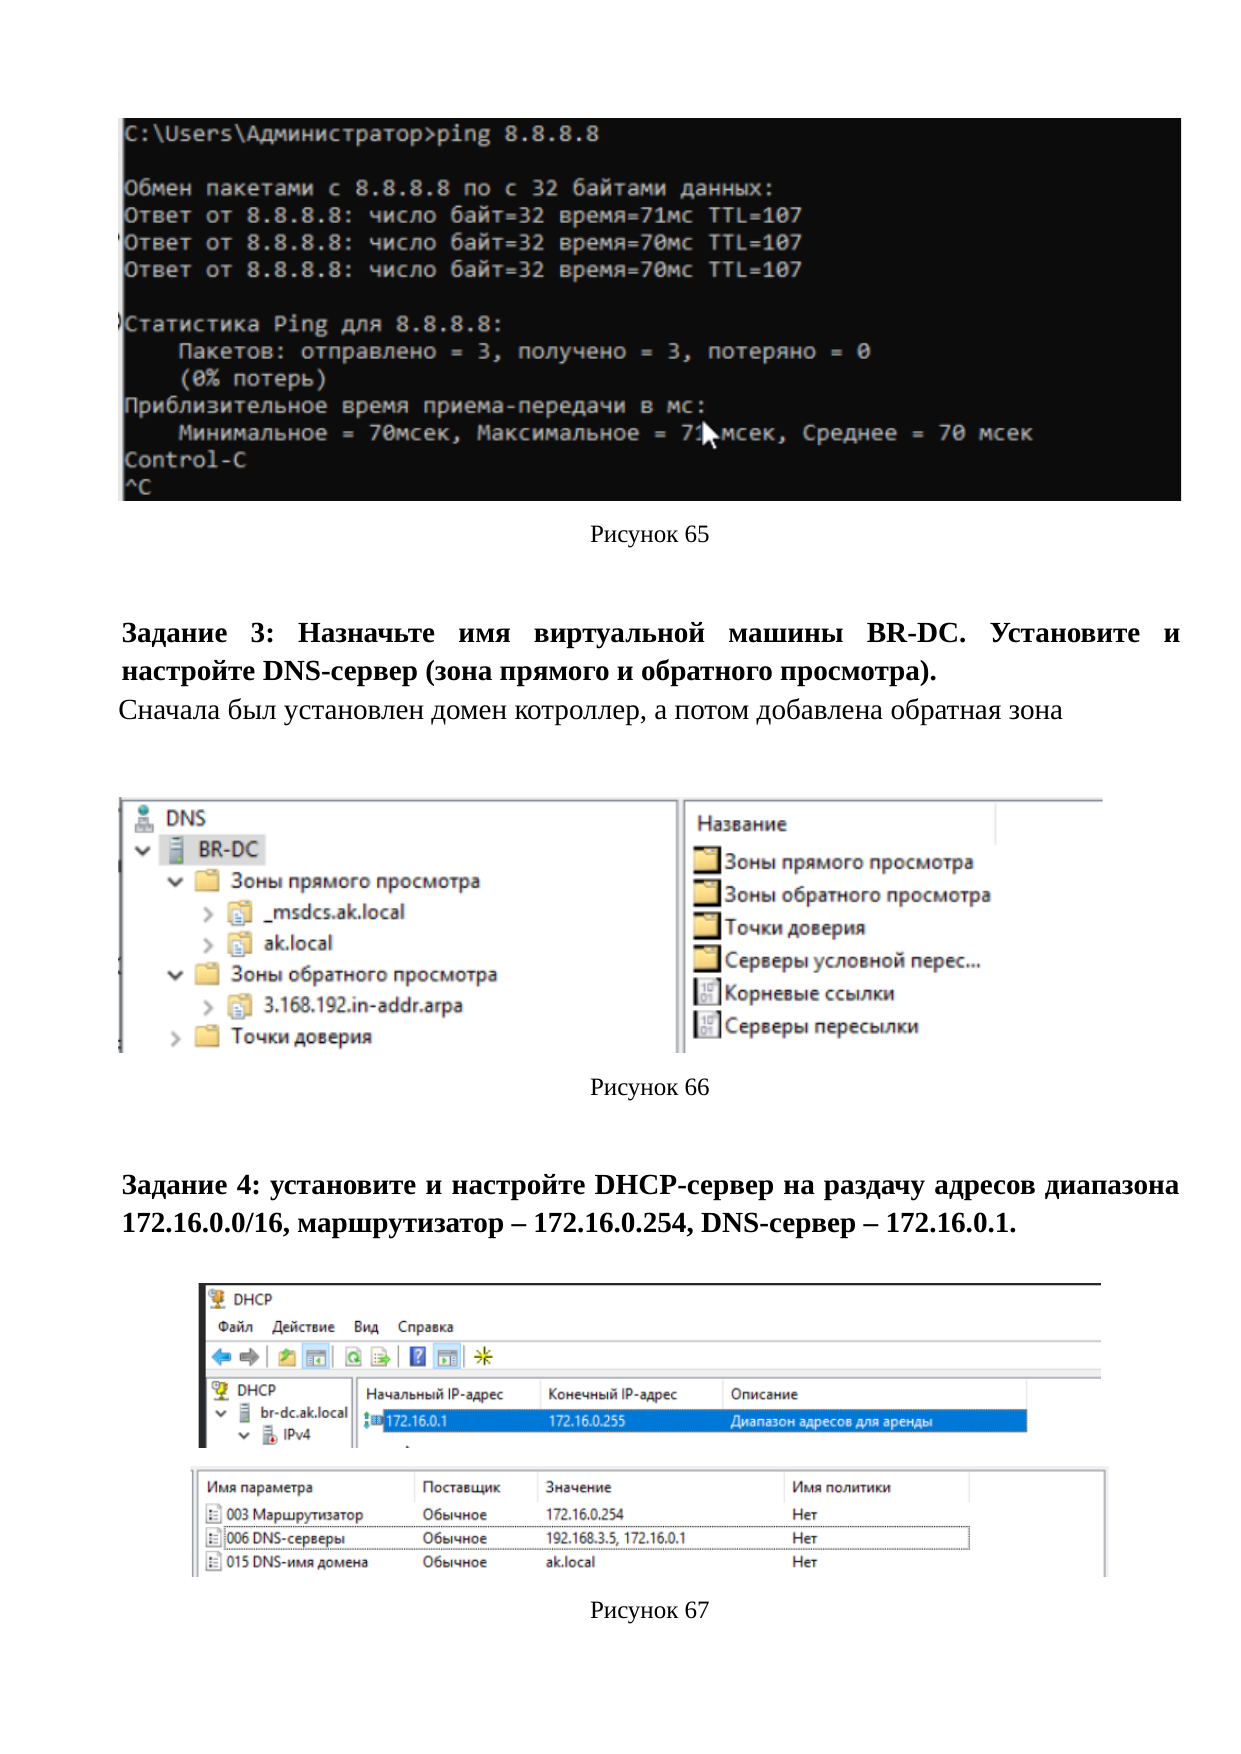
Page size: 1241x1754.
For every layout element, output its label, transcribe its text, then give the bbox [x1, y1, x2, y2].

text Рисунок 65 [118, 519, 1181, 548]
text Сначала был установлен домен котроллер, а потом добавлена обратная зона [118, 692, 1181, 726]
picture [118, 118, 1182, 501]
picture [198, 1283, 1101, 1448]
text Рисунок 66 [118, 1072, 1181, 1100]
text Задание 4: установите и настройте DHCP-сервер на раздачу адресов диапазона 172.16.0.0/16, маршрутизатор – 172.16.0.254, DNS-сервер – 172.16.0.1. [121, 1167, 1181, 1239]
picture [190, 1466, 1109, 1577]
text Задание 3: Назначьте имя виртуальной машины BR-DC. Установите и настройте DNS-сервер (зона прямого и обратного просмотра). [121, 615, 1181, 687]
text Рисунок 67 [118, 1596, 1181, 1624]
picture [118, 797, 1103, 1053]
